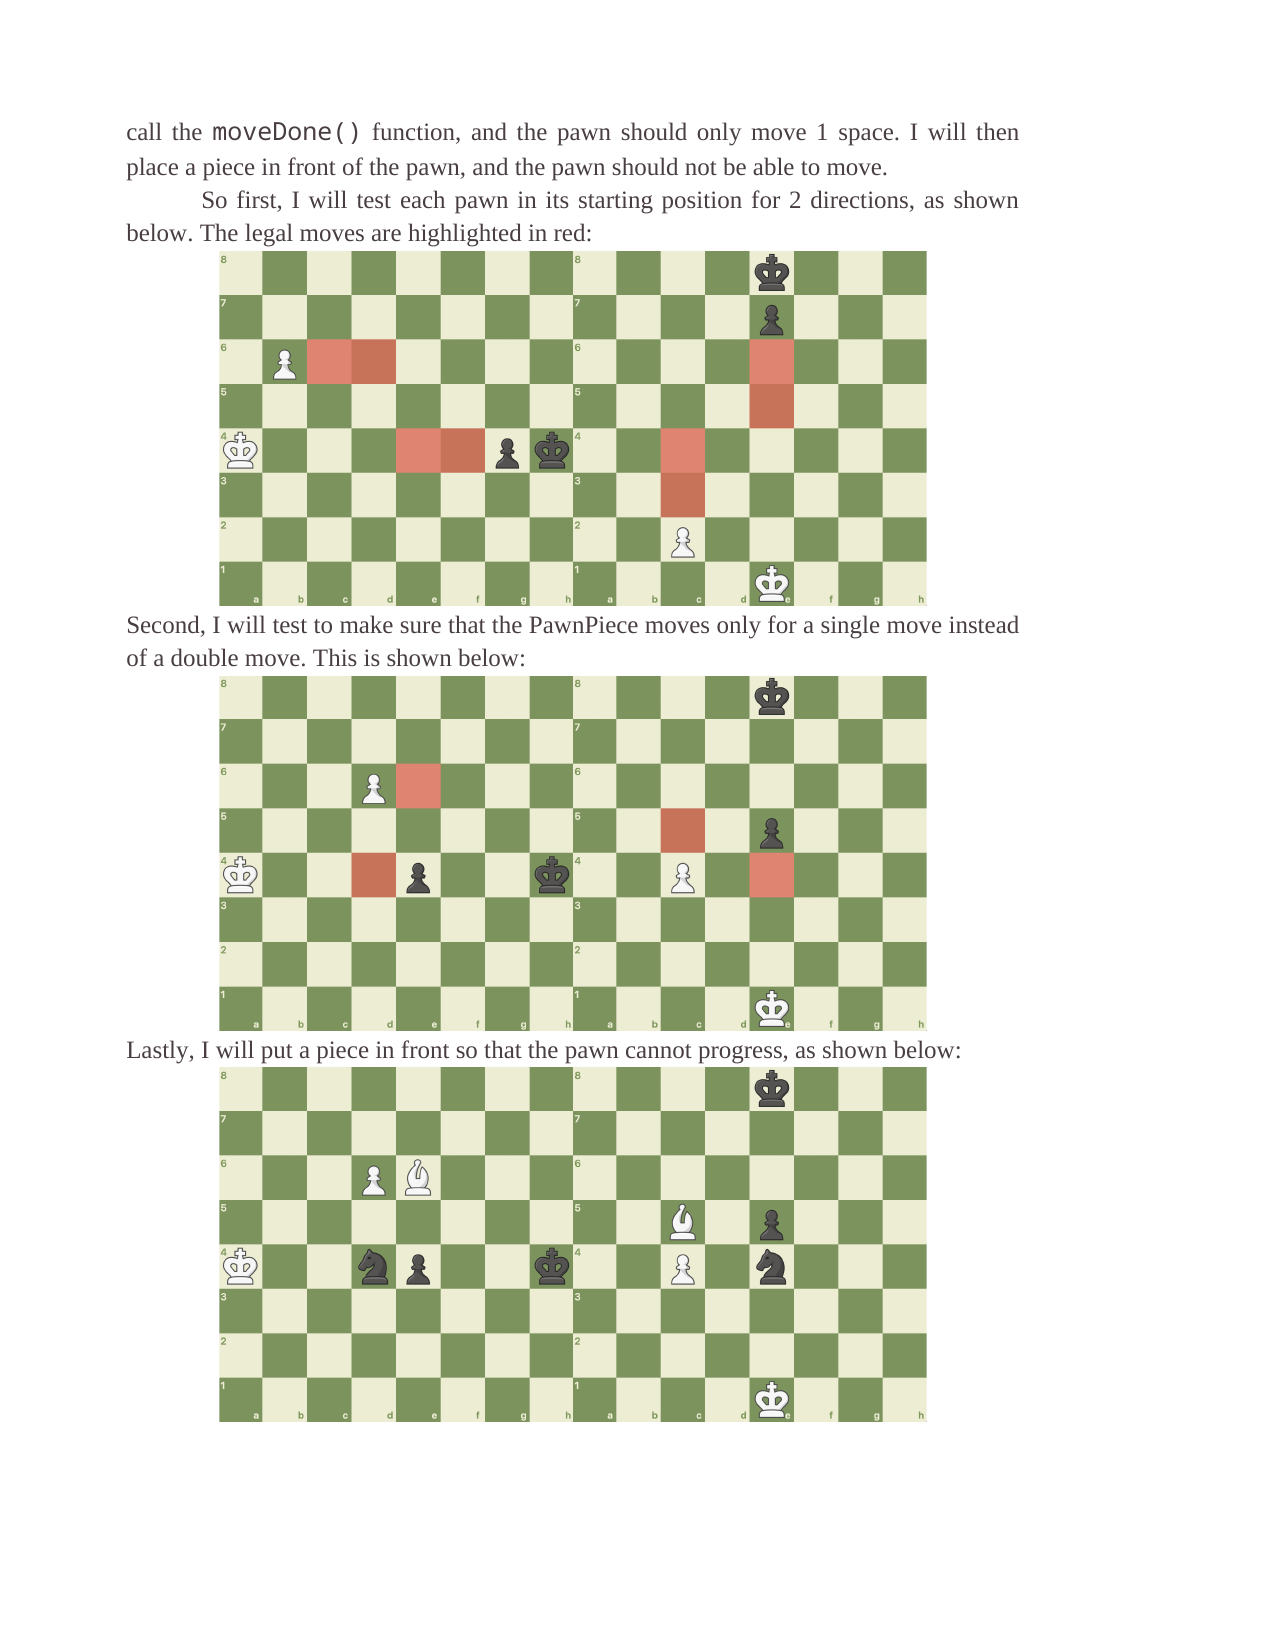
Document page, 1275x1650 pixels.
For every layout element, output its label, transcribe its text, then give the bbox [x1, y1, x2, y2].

picture [219, 676, 927, 1031]
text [126, 114, 1020, 181]
text So first, I will test each pawn in its starting position for 2 directions, as shown below. The legal moves are highlighted in red: [126, 185, 1020, 247]
picture [219, 251, 927, 606]
text Lastly, I will put a piece in front so that the pawn cannot progress, as shown below: [126, 1035, 1020, 1063]
picture [219, 1067, 927, 1422]
text Second, I will test to make sure that the PawnPiece moves only for a single move instead of a double move. This is shown below: [126, 610, 1020, 672]
